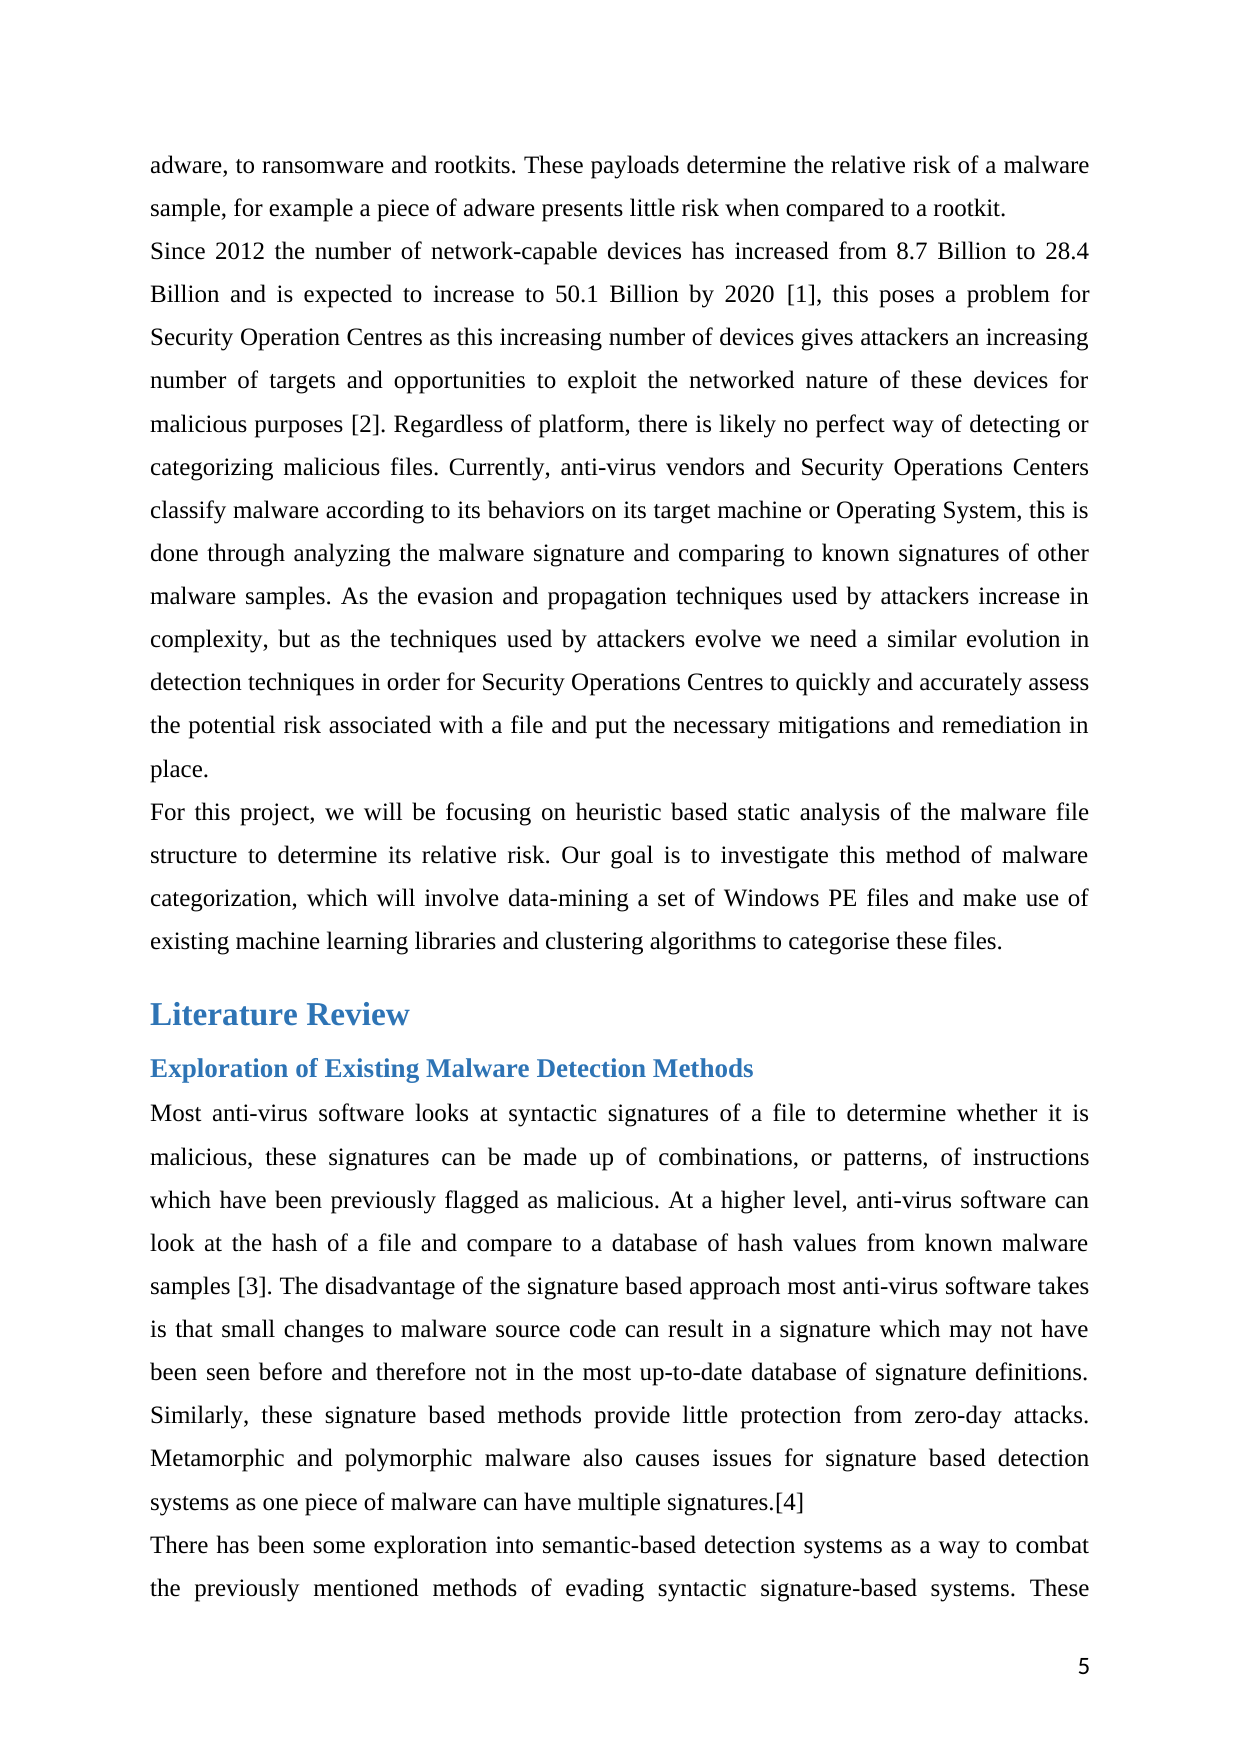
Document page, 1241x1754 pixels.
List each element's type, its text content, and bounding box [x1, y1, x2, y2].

text Since 2012 the number of network-capable devices has increased from 8.7 Billion to 28.4 Billion and is expected to increase to 50.1 Billion by 2020 [1], this poses a problem for Security Operation Centres as this increasing number of devices gives attackers an increasing number of targets and opportunities to exploit the networked nature of these devices for malicious purposes [2]. Regardless of platform, there is likely no perfect way of detecting or categorizing malicious files. Currently, anti-virus vendors and Security Operations Centers classify malware according to its behaviors on its target machine or Operating System, this is done through analyzing the malware signature and comparing to known signatures of other malware samples. As the evasion and propagation techniques used by attackers increase in complexity, but as the techniques used by attackers evolve we need a similar evolution in detection techniques in order for Security Operations Centres to quickly and accurately assess the potential risk associated with a file and put the necessary mitigations and remediation in place. [150, 236, 1090, 782]
subtitle Literature Review [150, 994, 1090, 1033]
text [150, 150, 1090, 222]
text For this project, we will be focusing on heuristic based static analysis of the malware file structure to determine its relative risk. Our goal is to investigate this method of malware categorization, which will involve data-mining a set of Windows PE files and make use of existing machine learning libraries and clustering algorithms to categorise these files. [150, 797, 1090, 955]
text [150, 1530, 1090, 1602]
text Exploration of Existing Malware Detection Methods [150, 1052, 1090, 1083]
text Most anti-virus software looks at syntactic signatures of a file to determine whether it is malicious, these signatures can be made up of combinations, or patterns, of instructions which have been previously flagged as malicious. At a higher level, anti-virus software can look at the hash of a file and compare to a database of hash values from known malware samples [3]. The disadvantage of the signature based approach most anti-virus software takes is that small changes to malware source code can result in a signature which may not have been seen before and therefore not in the most up-to-date database of signature definitions. Similarly, these signature based methods provide little protection from zero-day attacks. Metamorphic and polymorphic malware also causes issues for signature based detection systems as one piece of malware can have multiple signatures.[4] [150, 1098, 1090, 1515]
